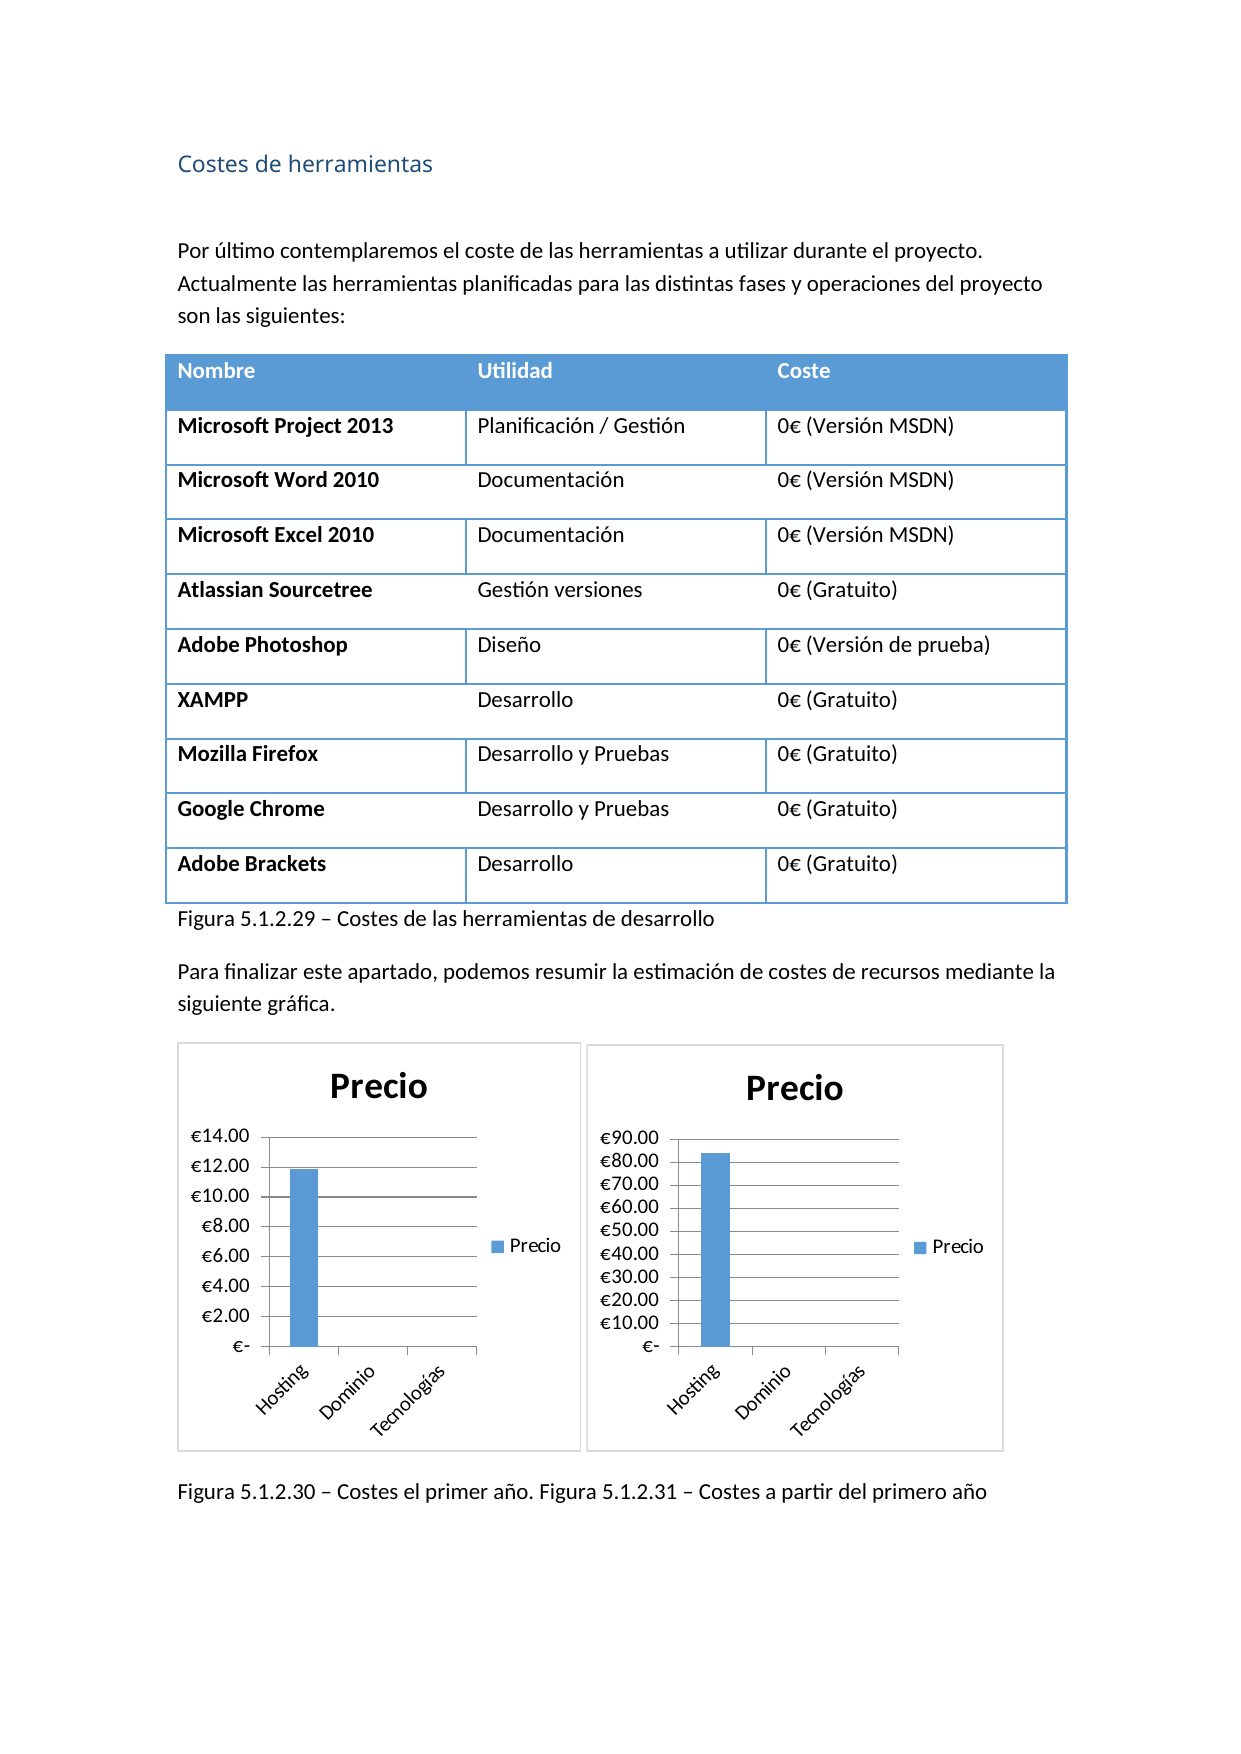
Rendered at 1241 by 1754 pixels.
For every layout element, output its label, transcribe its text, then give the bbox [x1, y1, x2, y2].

table_cell 0€ (Gratuito) [766, 794, 1065, 847]
table_header Coste [766, 356, 1065, 409]
table_cell 0€ (Gratuito) [767, 740, 1065, 792]
table_cell Microsoft Project 2013 [167, 411, 465, 463]
table_cell Documentación [467, 520, 765, 573]
text Por último contemplaremos el coste de las herramientas a utilizar durante el proyecto. Actualmente las herramientas planificadas para las distintas fases y operaciones del proyecto son las siguientes: [177, 237, 1063, 329]
table_cell 0€ (Versión de prueba) [767, 630, 1065, 683]
table_cell 0€ (Versión MSDN) [767, 520, 1065, 573]
table_cell 0€ (Versión MSDN) [766, 466, 1065, 518]
table_cell Google Chrome [167, 794, 466, 847]
table_cell Desarrollo [467, 849, 765, 902]
text Figura 5.1.2.30 – Costes el primer año. Figura 5.1.2.31 – Costes a partir del primero año [177, 1477, 1063, 1505]
table_cell Desarrollo y Pruebas [467, 740, 765, 792]
table_cell XAMPP [167, 685, 466, 737]
table_cell Microsoft Excel 2010 [167, 520, 465, 573]
table_header Utilidad [466, 356, 766, 409]
table_cell 0€ (Gratuito) [767, 849, 1065, 902]
table_cell Gestión versiones [466, 575, 766, 628]
table_cell Adobe Photoshop [167, 630, 465, 683]
table_cell Desarrollo y Pruebas [466, 794, 766, 847]
text Para finalizar este apartado, podemos resumir la estimación de costes de recursos mediante la siguiente gráfica. [177, 957, 1063, 1017]
table_cell 0€ (Gratuito) [766, 685, 1065, 737]
table_cell Planificación / Gestión [467, 411, 765, 463]
table_cell Documentación [466, 466, 766, 518]
table_cell 0€ (Gratuito) [766, 575, 1065, 628]
table_header Nombre [167, 356, 466, 409]
table_cell Atlassian Sourcetree [167, 575, 466, 628]
table_cell Microsoft Word 2010 [167, 466, 466, 518]
table_cell 0€ (Versión MSDN) [767, 411, 1065, 463]
table_cell Desarrollo [466, 685, 766, 737]
table_cell Mozilla Firefox [167, 740, 465, 792]
subtitle Costes de herramientas [177, 148, 1063, 179]
table_cell Diseño [467, 630, 765, 683]
table_cell Adobe Brackets [167, 849, 465, 902]
text Figura 5.1.2.29 – Costes de las herramientas de desarrollo [177, 904, 1063, 932]
